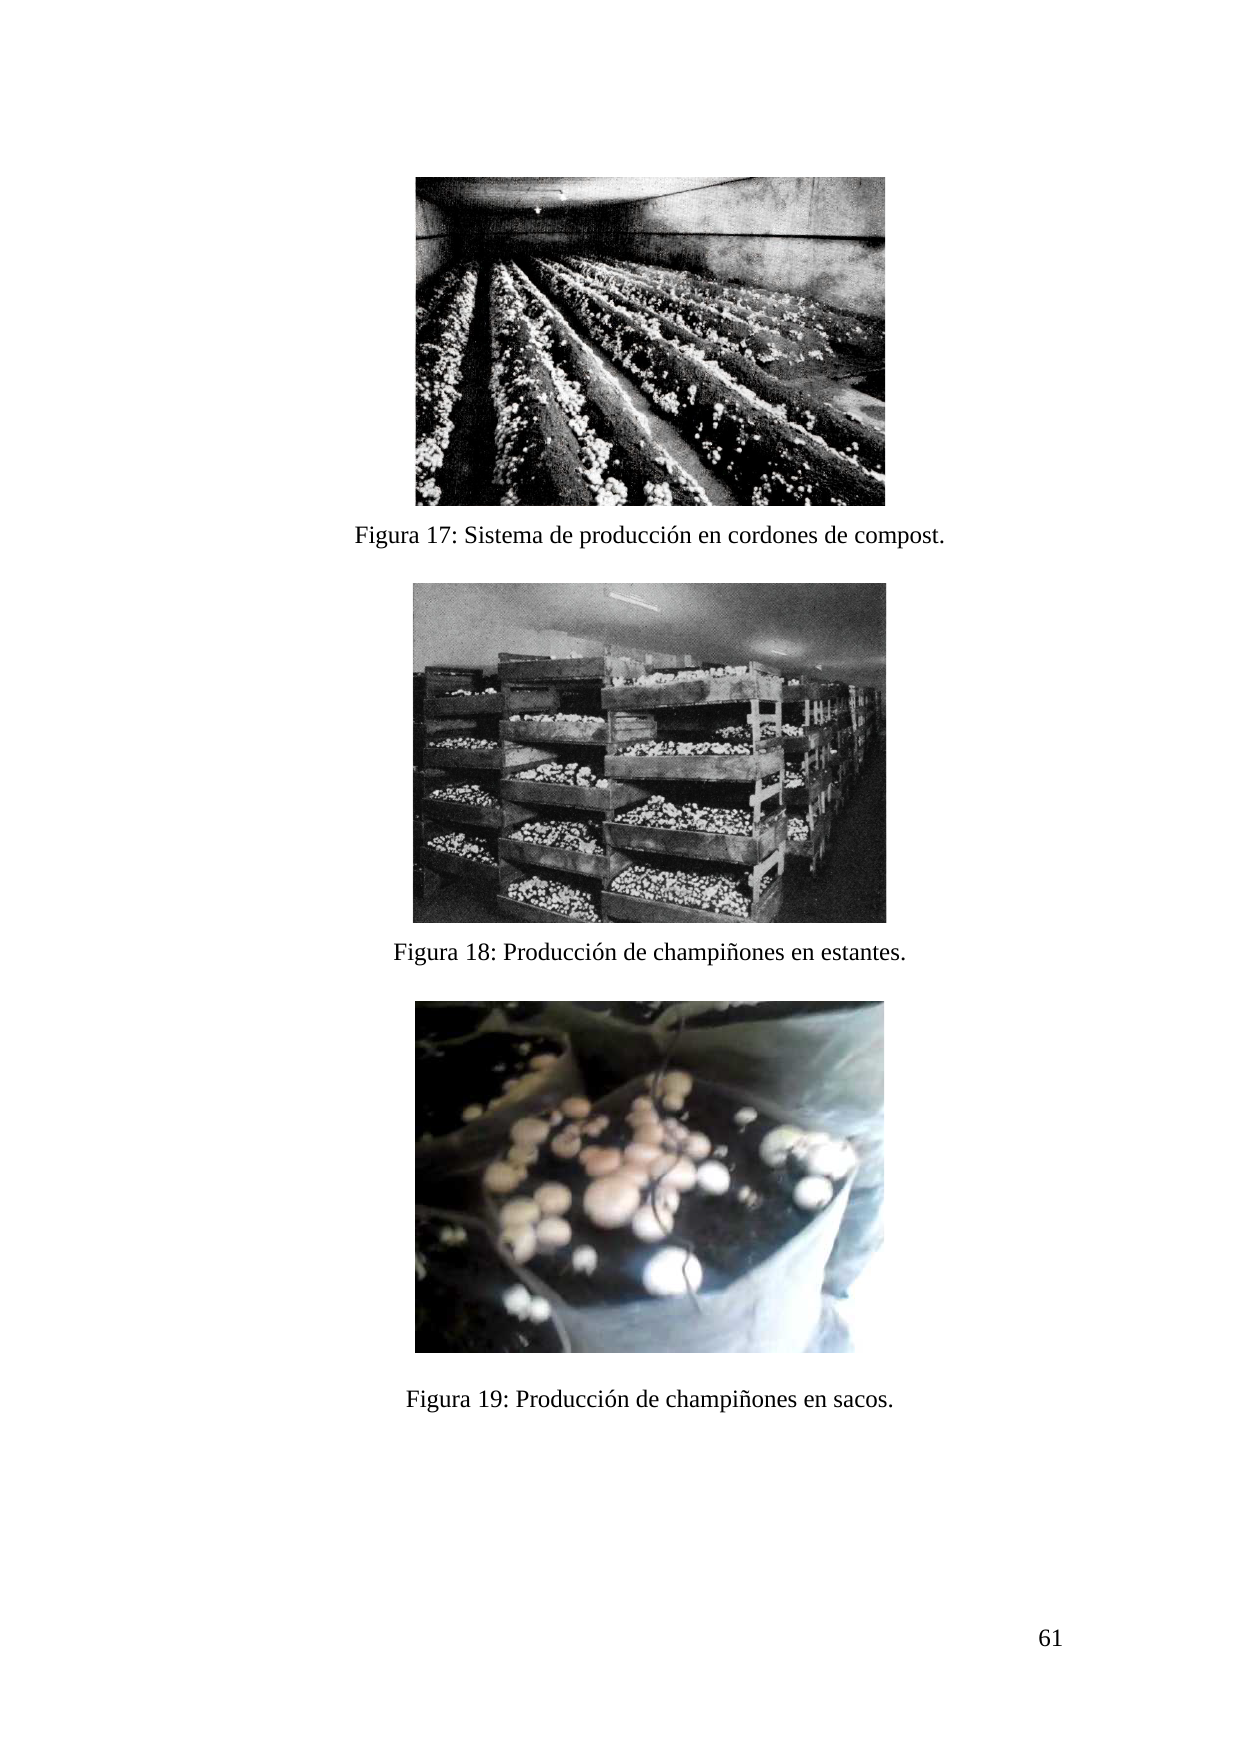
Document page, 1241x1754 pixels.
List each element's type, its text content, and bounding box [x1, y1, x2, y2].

text Figura 18: Producción de champiñones en estantes. [236, 937, 1063, 966]
text Figura 19: Producción de champiñones en sacos. [236, 1384, 1063, 1412]
text Figura 17: Sistema de producción en cordones de compost. [236, 520, 1063, 548]
